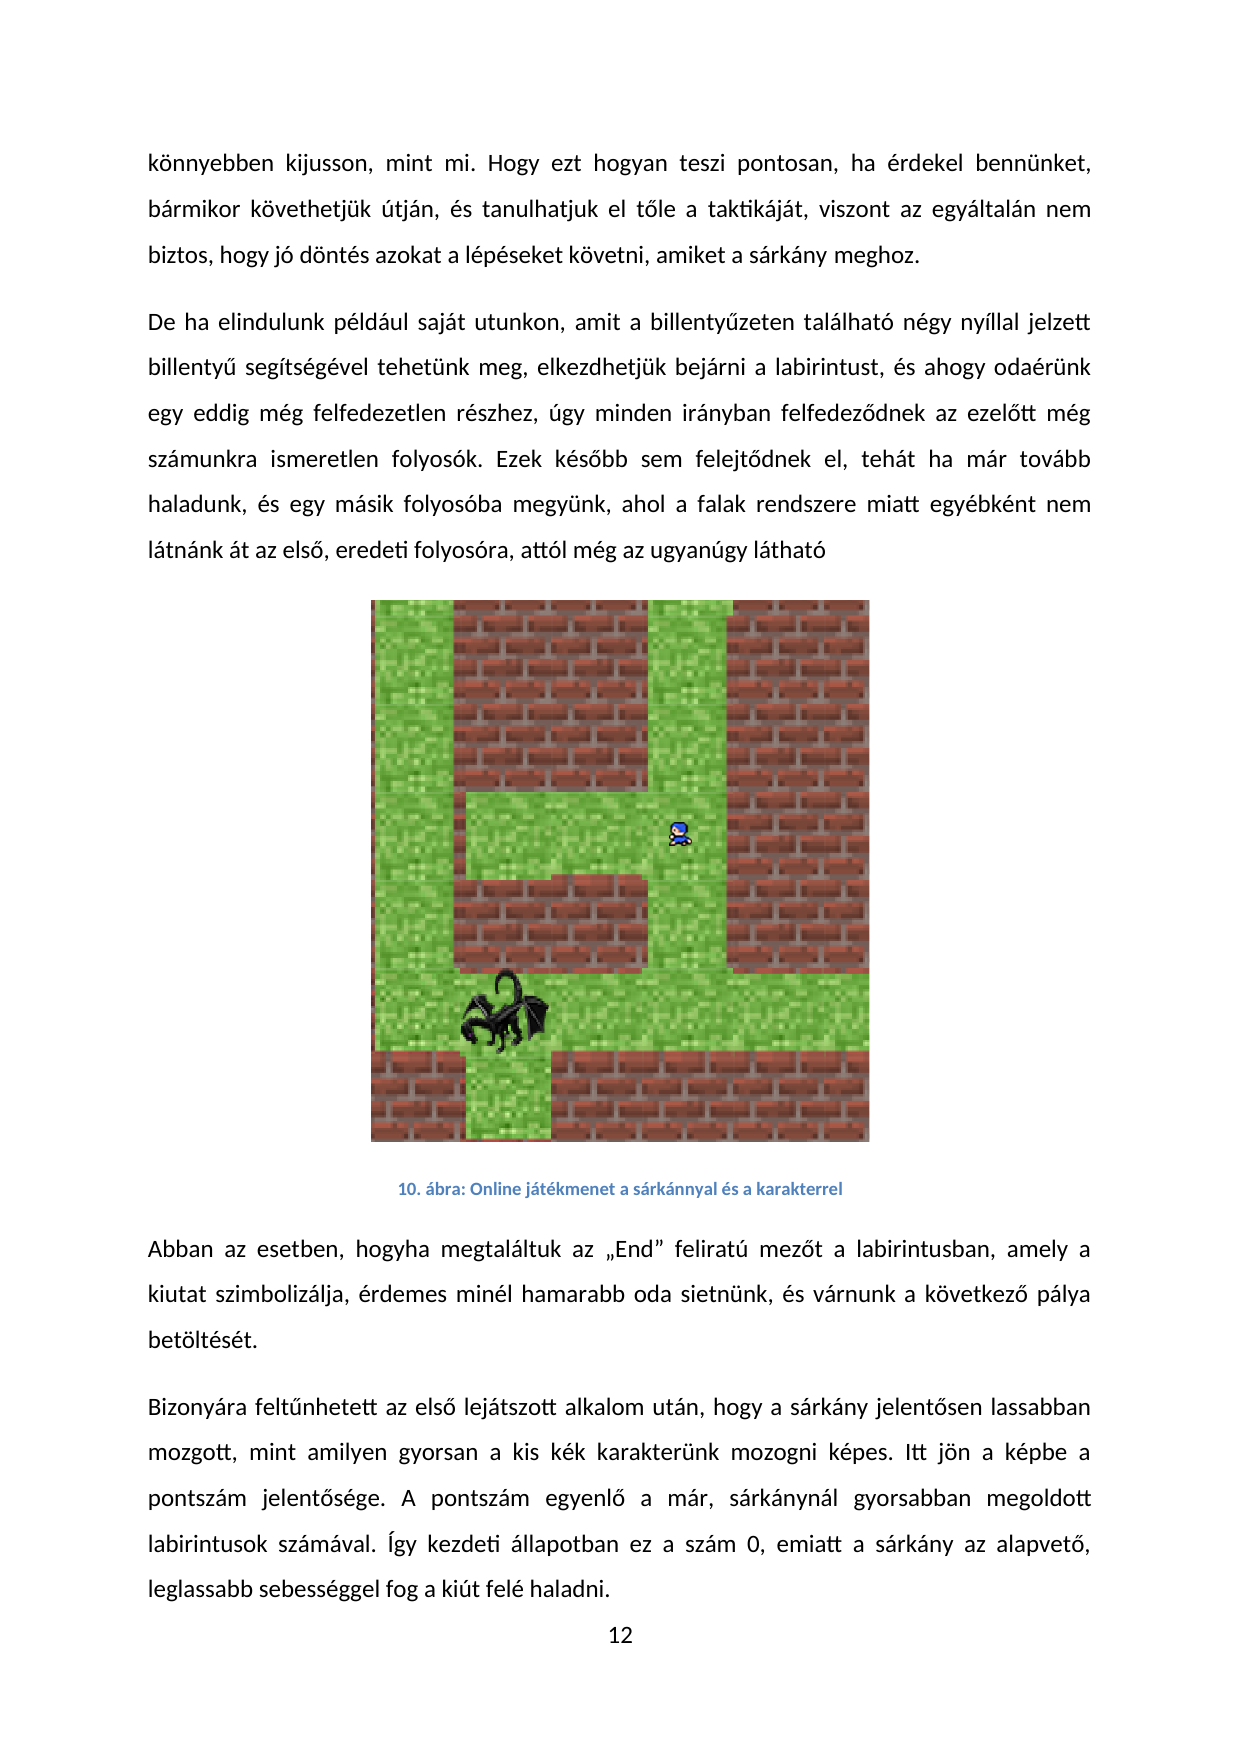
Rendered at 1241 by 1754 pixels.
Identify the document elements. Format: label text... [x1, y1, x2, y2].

text Bizonyára feltűnhetett az első lejátszott alkalom után, hogy a sárkány jelentősen lassabban mozgott, mint amilyen gyorsan a kis kék karakterünk mozogni képes. Itt jön a képbe a pontszám jelentősége. A pontszám egyenlő a már, sárkánynál gyorsabban megoldott labirintusok számával. Így kezdeti állapotban ez a szám 0, emiatt a sárkány az alapvető, leglassabb sebességgel fog a kiút felé haladni. [148, 1391, 1093, 1604]
text De ha elindulunk például saját utunkon, amit a billentyűzeten található négy nyíllal jelzett billentyű segítségével tehetünk meg, elkezdhetjük bejárni a labirintust, és ahogy odaérünk egy eddig még felfedezetlen részhez, úgy minden irányban felfedeződnek az ezelőtt még számunkra ismeretlen folyosók. Ezek később sem felejtődnek el, tehát ha már tovább haladunk, és egy másik folyosóba megyünk, ahol a falak rendszere miatt egyébként nem látnánk át az első, eredeti folyosóra, attól még az ugyanúgy látható [148, 306, 1093, 565]
picture [371, 600, 870, 1142]
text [148, 148, 1093, 269]
text Abban az esetben, hogyha megtaláltuk az „End” feliratú mezőt a labirintusban, amely a kiutat szimbolizálja, érdemes minél hamarabb oda sietnünk, és várnunk a következő pálya betöltését. [148, 1233, 1093, 1355]
text 10. ábra: Online játékmenet a sárkánnyal és a karakterrel [148, 1177, 1093, 1200]
